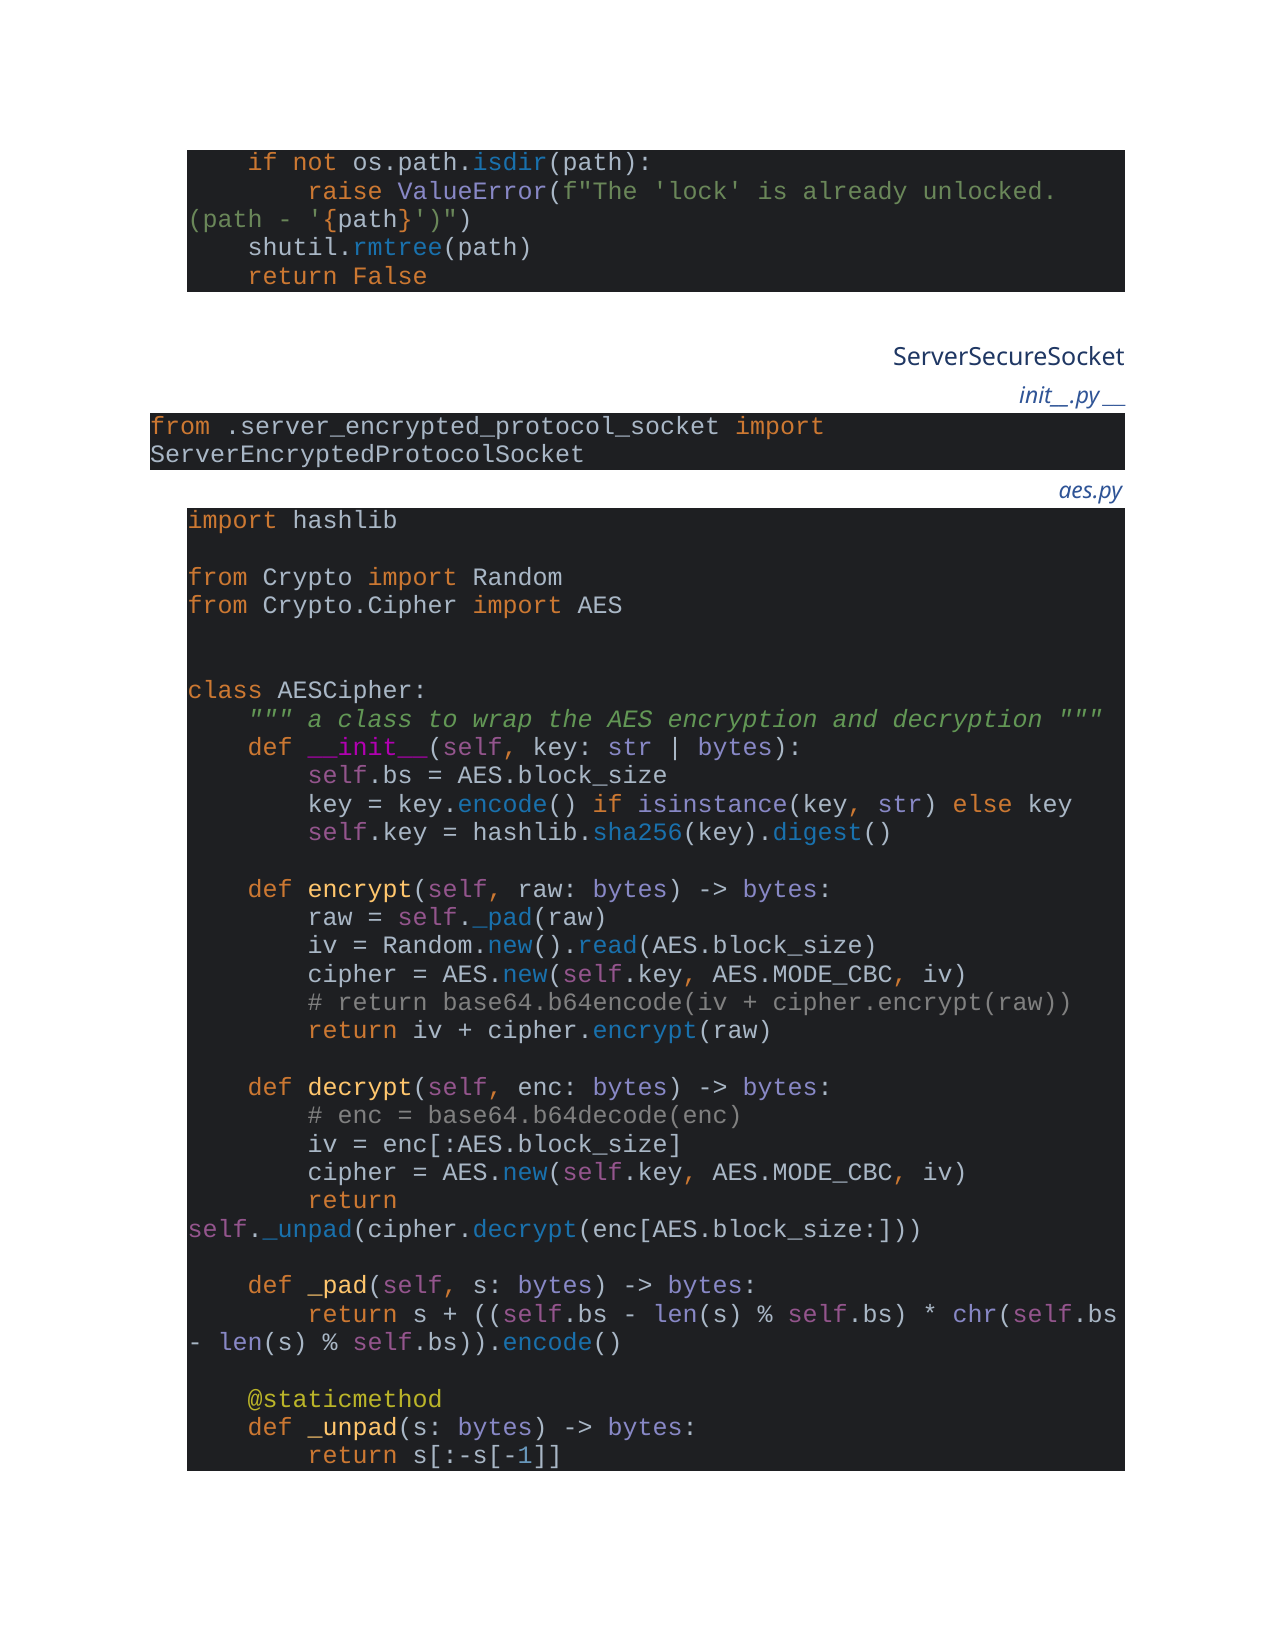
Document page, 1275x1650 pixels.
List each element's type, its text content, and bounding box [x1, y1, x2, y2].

subtitle aes.py [150, 474, 1125, 505]
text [187, 150, 1125, 292]
text from .server_encrypted_protocol_socket import ServerEncryptedProtocolSocket [150, 413, 1125, 470]
subtitle ServerSecureSocket [150, 338, 1125, 373]
subtitle __init__.py [150, 379, 1125, 411]
text import hashlib from Crypto import Random from Crypto.Cipher import AES class AESCipher: """ a class to wrap the AES encryption and decryption """ def __init__(self, key: str | bytes): self.bs = AES.block_size key = key.encode() if isinstance(key, str) else key self.key = hashlib.sha256(key).digest() def encrypt(self, raw: bytes) -> bytes: raw = self._pad(raw) iv = Random.new().read(AES.block_size) cipher = AES.new(self.key, AES.MODE_CBC, iv) # return base64.b64encode(iv + cipher.encrypt(raw)) return iv + cipher.encrypt(raw) def decrypt(self, enc: bytes) -> bytes: # enc = base64.b64decode(enc) iv = enc[:AES.block_size] cipher = AES.new(self.key, AES.MODE_CBC, iv) return self._unpad(cipher.decrypt(enc[AES.block_size:])) def _pad(self, s: bytes) -> bytes: return s + ((self.bs - len(s) % self.bs) * chr(self.bs - len(s) % self.bs)).encode() @staticmethod def _unpad(s: bytes) -> bytes: return s[:-s[-1]] [187, 508, 1125, 1471]
